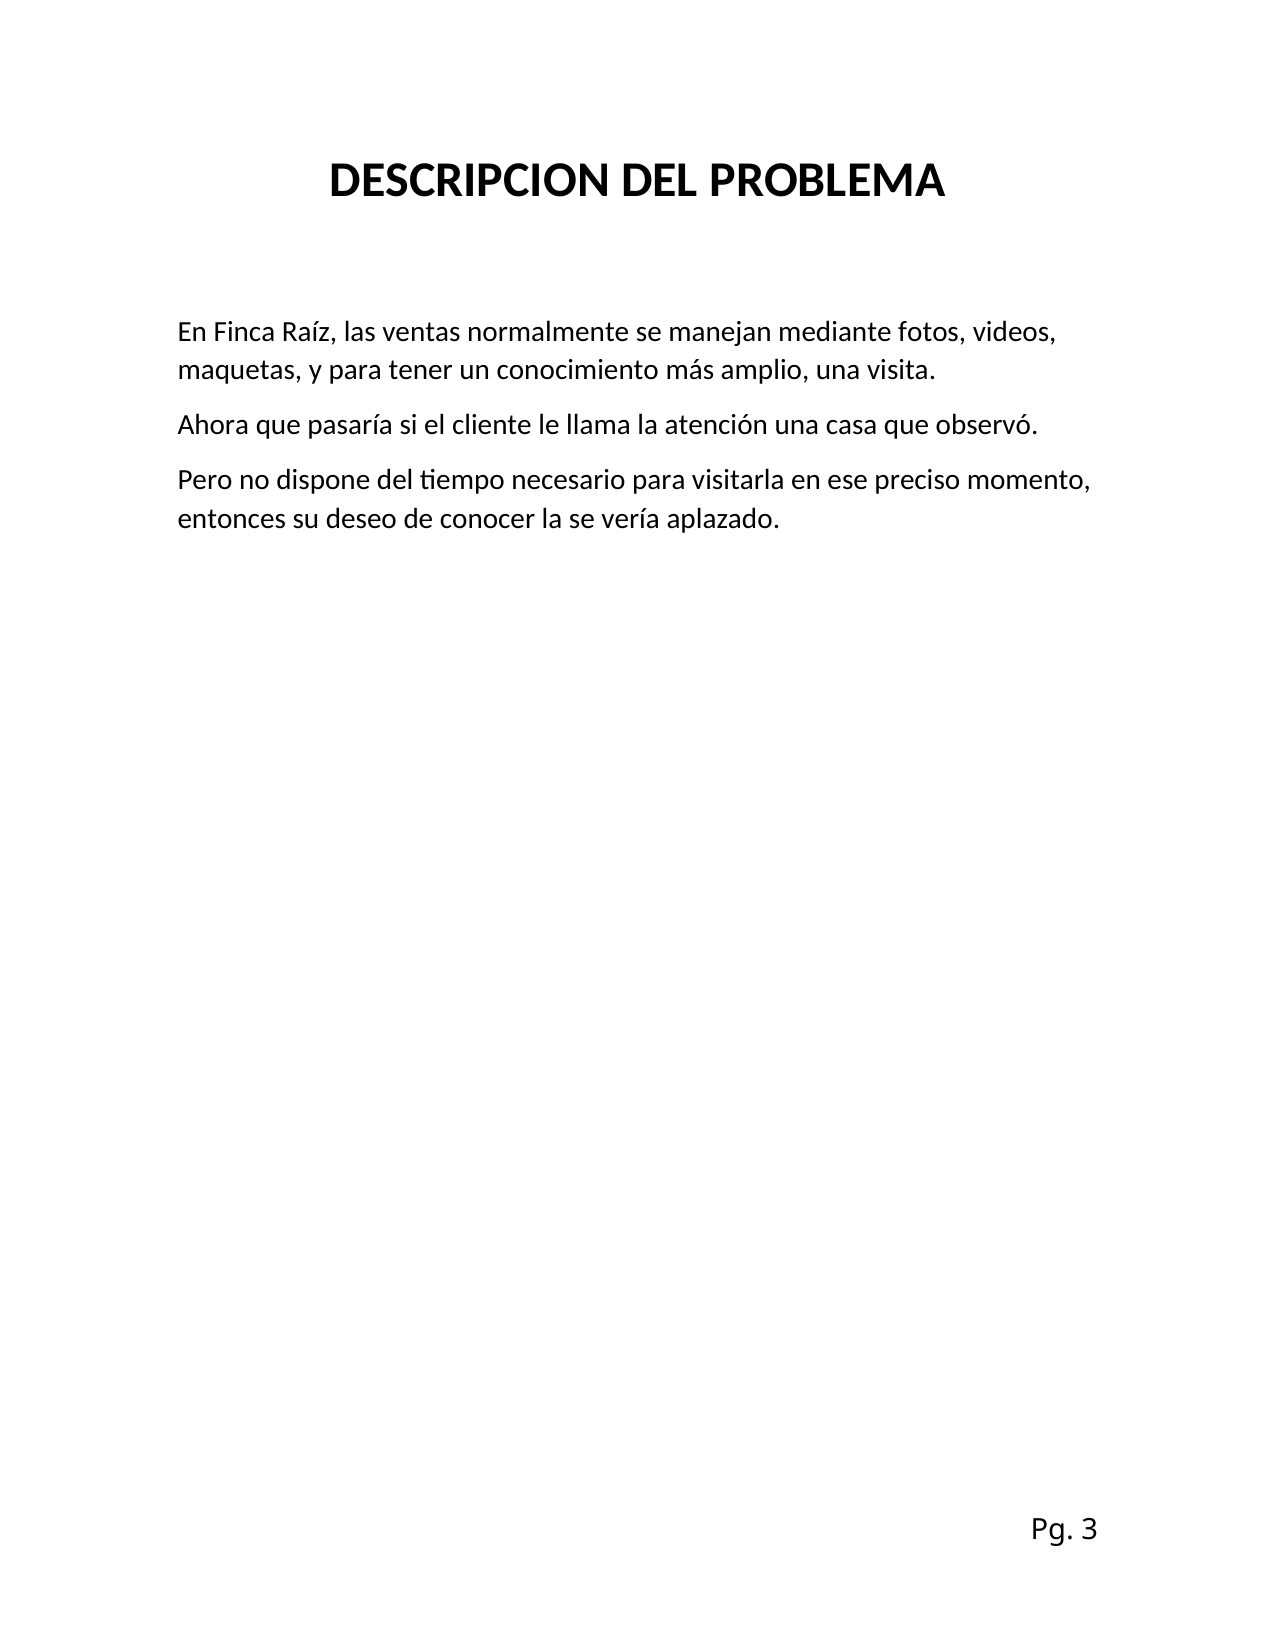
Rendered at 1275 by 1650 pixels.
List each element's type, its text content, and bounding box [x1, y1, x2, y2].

text En Finca Raíz, las ventas normalmente se manejan mediante fotos, videos, maquetas, y para tener un conocimiento más amplio, una visita. [177, 313, 1098, 387]
text Pero no dispone del tiempo necesario para visitarla en ese preciso momento, entonces su deseo de conocer la se vería aplazado. [177, 461, 1098, 535]
text Ahora que pasaría si el cliente le llama la atención una casa que observó. [177, 406, 1098, 442]
text DESCRIPCION DEL PROBLEMA [177, 148, 1098, 209]
